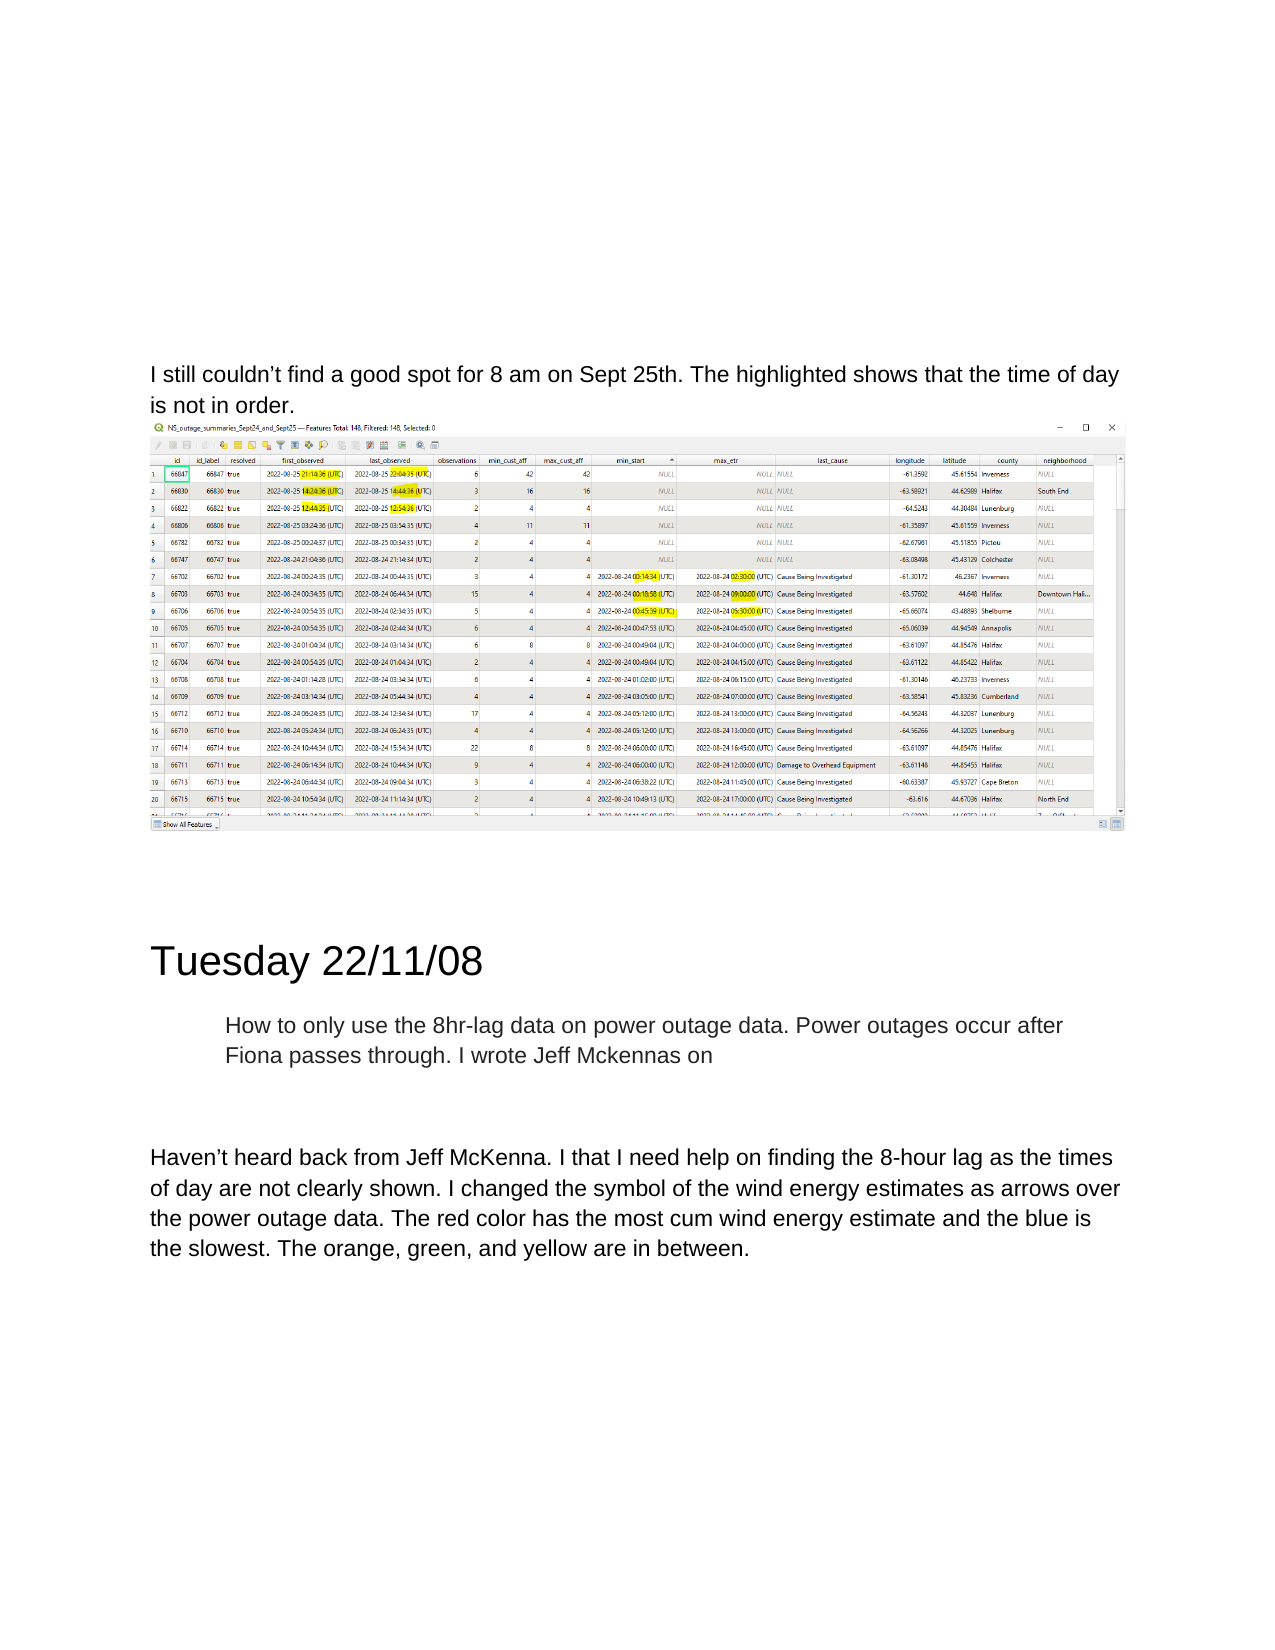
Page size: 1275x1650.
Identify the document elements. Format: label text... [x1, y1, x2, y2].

text Haven’t heard back from Jeff McKenna. I that I need help on finding the 8-hour lag as the times of day are not clearly shown. I changed the symbol of the wind energy estimates as arrows over the power outage data. The red color has the most cum wind energy estimate and the blue is the slowest. The orange, green, and yellow are in between. [150, 1144, 1125, 1261]
text I still couldn’t find a good spot for 8 am on Sept 25th. The highlighted shows that the time of day is not in order. [150, 361, 1125, 418]
picture [150, 421, 1125, 831]
text How to only use the 8hr-lag data on power outage data. Power outages occur after Fiona passes through. I wrote Jeff Mckennas on [225, 1012, 1125, 1069]
subtitle Tuesday 22/11/08 [150, 936, 1125, 984]
